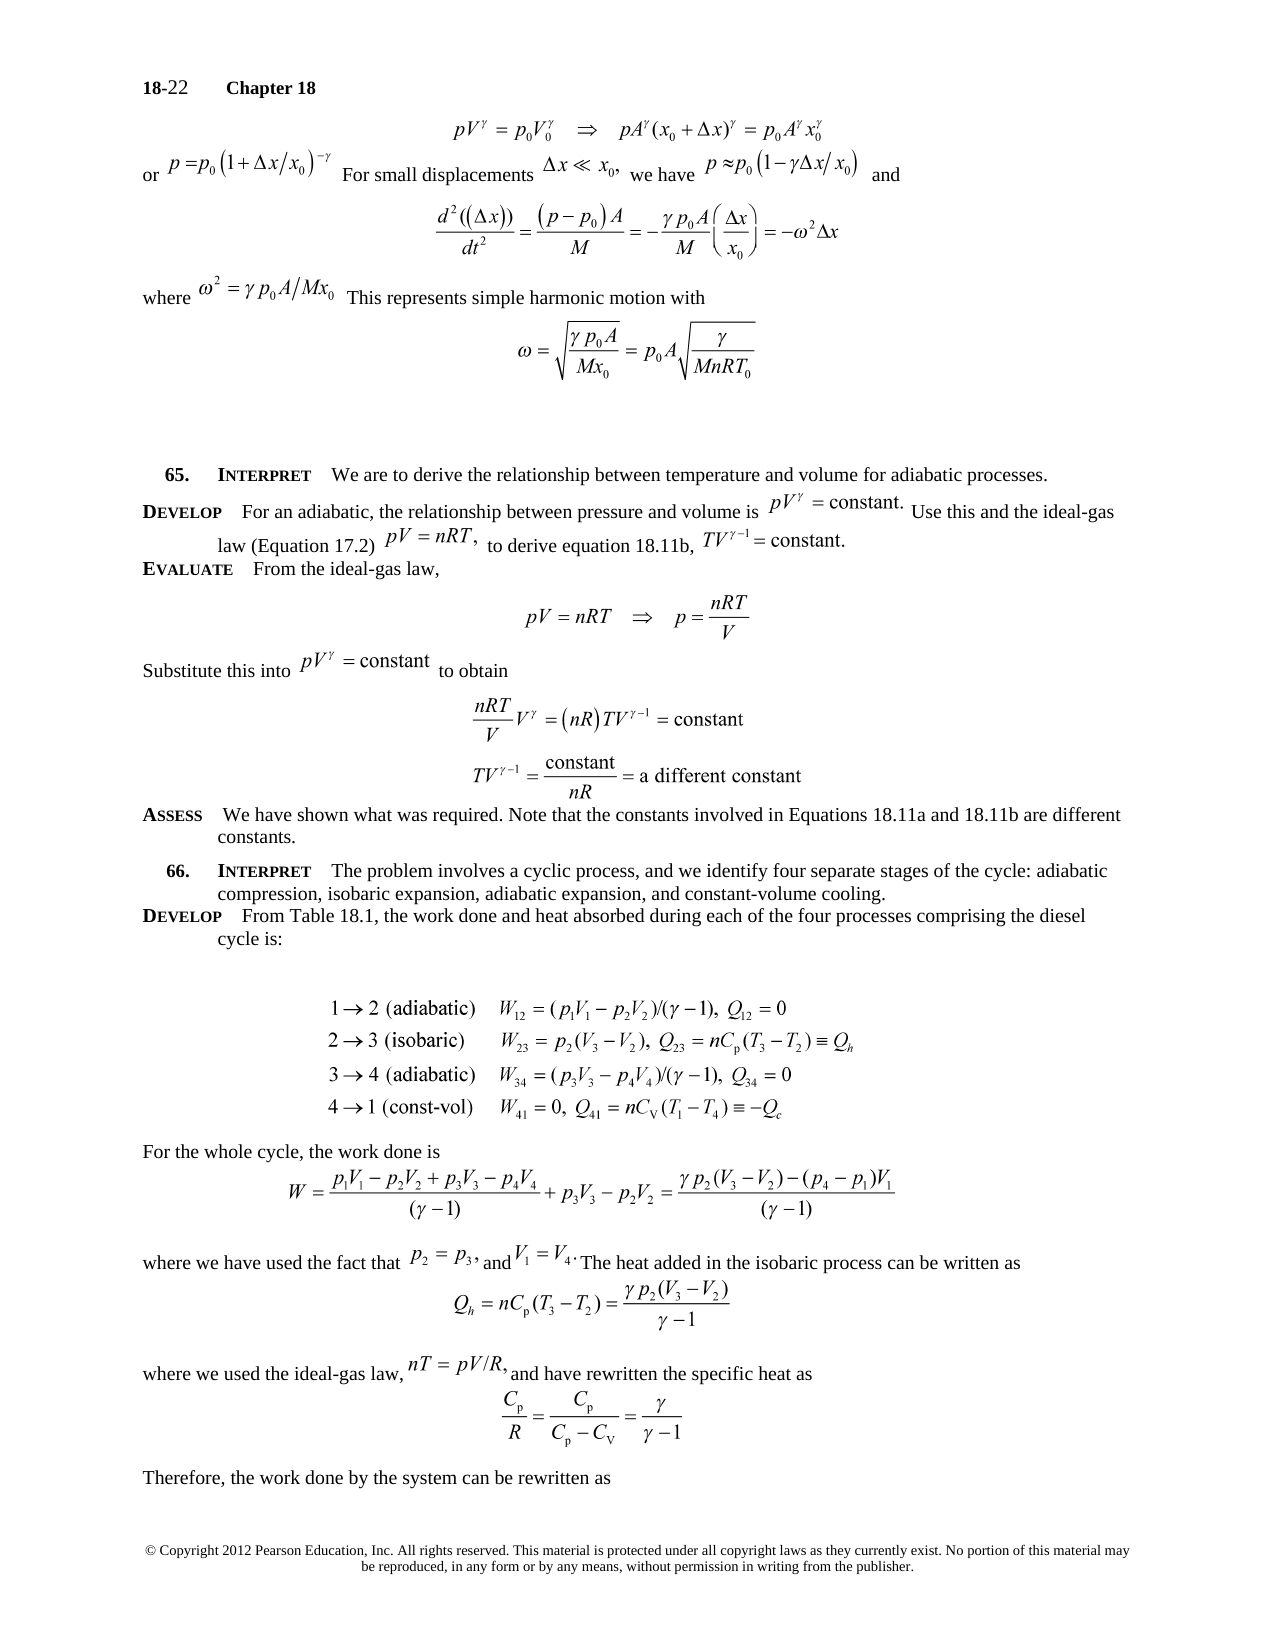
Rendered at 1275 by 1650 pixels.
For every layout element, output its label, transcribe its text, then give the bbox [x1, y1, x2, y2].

picture [404, 1349, 511, 1381]
text Evaluate From the ideal-gas law, [142, 557, 1132, 579]
text where we used the ideal-gas law,and have rewritten the specific heat as [142, 1349, 1132, 1385]
picture [764, 485, 907, 519]
picture [450, 1273, 735, 1335]
text where This represents simple harmonic motion with [142, 271, 1132, 309]
text where we have used the fact that andThe heat added in the isobaric process can be written as [142, 1238, 1132, 1274]
text or For small displacements we have and [142, 146, 1132, 186]
picture [195, 271, 342, 305]
text Therefore, the work done by the system can be rewritten as [142, 1466, 1132, 1489]
picture [699, 523, 848, 553]
picture [469, 690, 806, 803]
picture [285, 1162, 900, 1224]
text Assess We have shown what was required. Note that the constants involved in Equations 18.11a and 18.11b are different constants. [142, 803, 1132, 848]
picture [324, 993, 861, 1125]
picture [432, 198, 843, 267]
text For the whole cycle, the work done is [142, 1140, 1132, 1163]
text 65. Interpret We are to derive the relationship between temperature and volume for adiabatic processes. [142, 463, 1132, 486]
text Substitute this into to obtain [142, 644, 1132, 682]
picture [296, 644, 434, 678]
picture [380, 523, 483, 553]
picture [498, 1384, 687, 1452]
picture [511, 1238, 580, 1270]
picture [163, 145, 337, 182]
text 66. Interpret The problem involves a cyclic process, and we identify four separate stages of the cycle: adiabatic compression, isobaric expansion, adiabatic expansion, and constant-volume cooling. [142, 859, 1132, 904]
picture [539, 150, 625, 182]
text Develop For an adiabatic, the relationship between pressure and volume is Use this and the ideal-gas law (Equation 17.2) to derive equation 18.11b, [142, 486, 1132, 557]
picture [520, 587, 755, 644]
picture [405, 1238, 483, 1270]
picture [514, 317, 761, 386]
picture [448, 112, 867, 182]
text Develop From Table 18.1, the work done and heat absorbed during each of the four processes comprising the diesel cycle is: [142, 904, 1132, 950]
